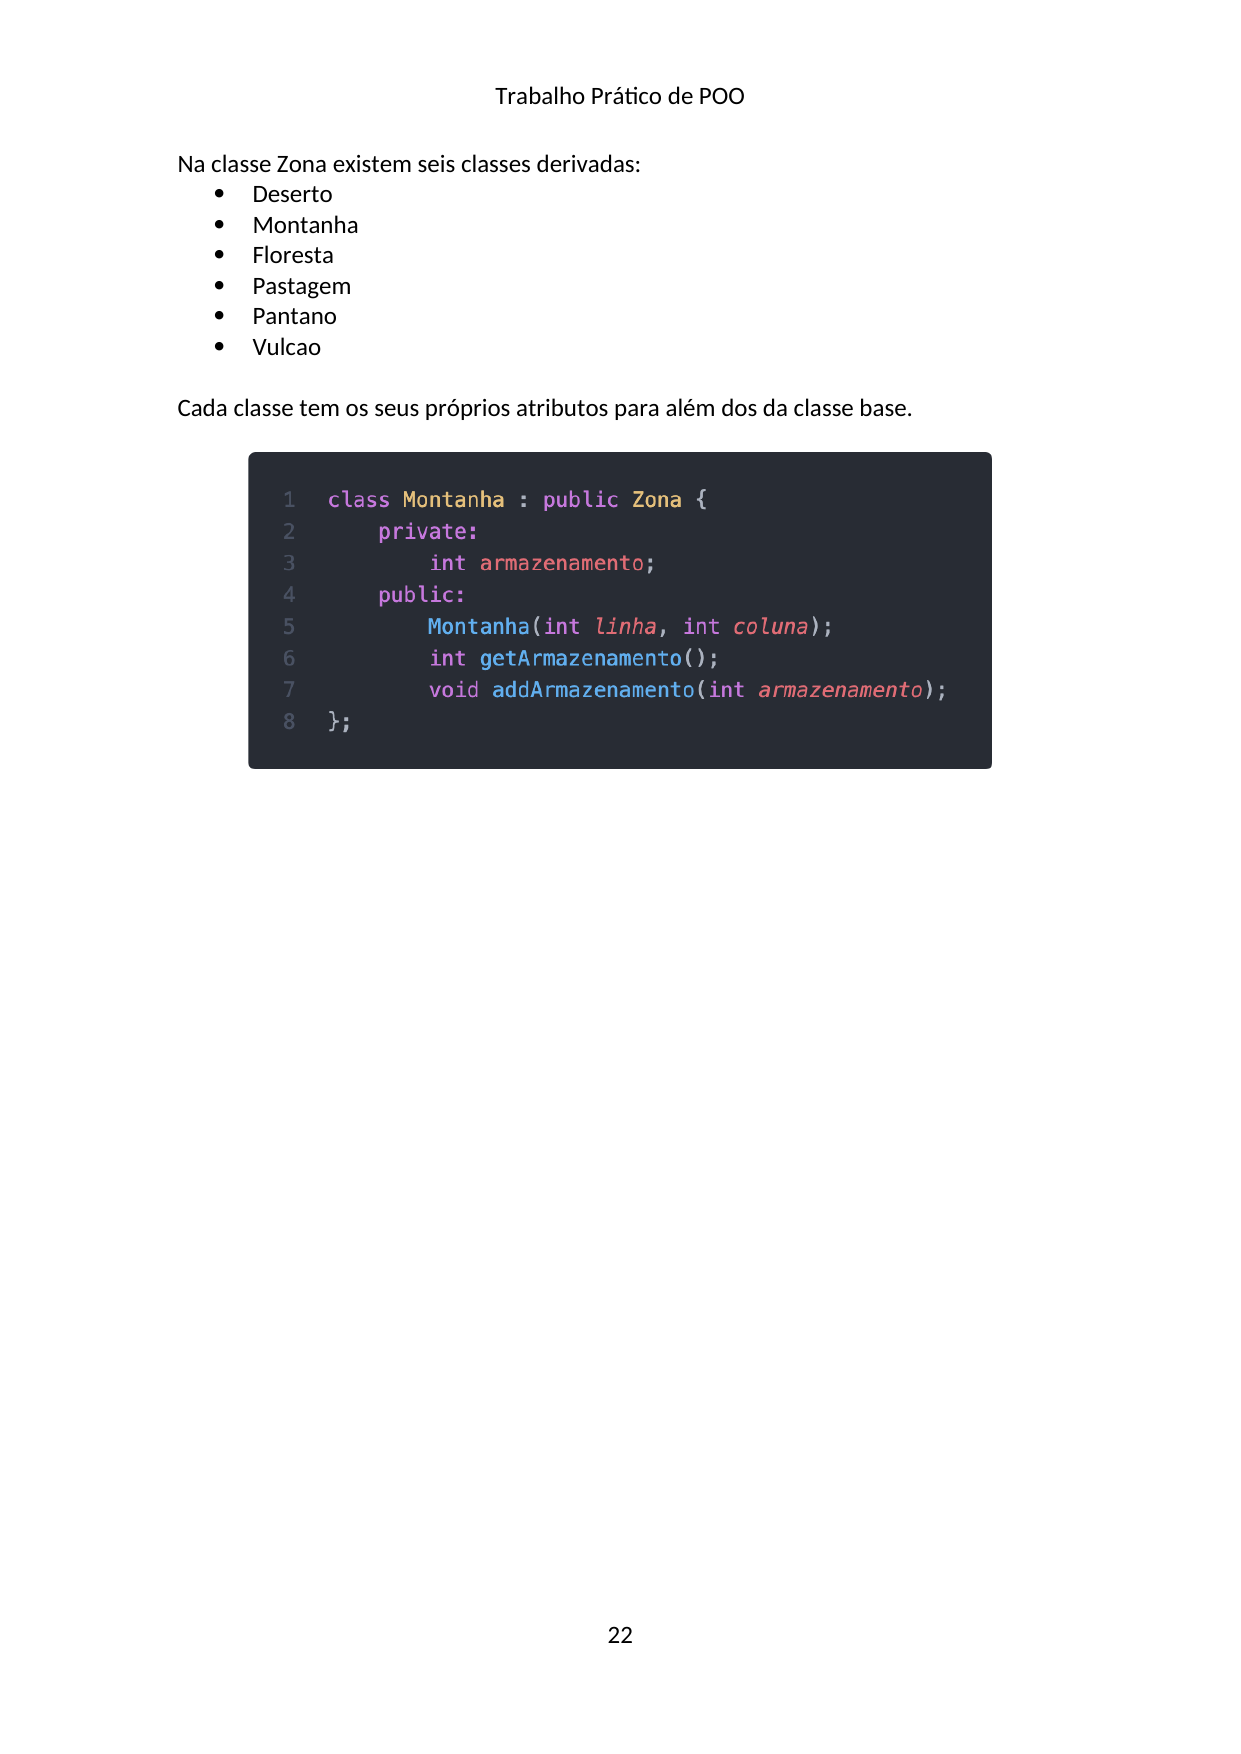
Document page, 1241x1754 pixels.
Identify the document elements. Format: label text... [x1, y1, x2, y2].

list Floresta [215, 239, 1063, 270]
list Vulcao [215, 331, 1063, 361]
list Deserto [215, 178, 1063, 209]
text Na classe Zona existem seis classes derivadas: [177, 148, 1063, 178]
text Cada classe tem os seus próprios atributos para além dos da classe base. [177, 392, 1063, 422]
list Montanha [215, 209, 1063, 239]
list Pastagem [215, 270, 1063, 300]
list Pantano [215, 300, 1063, 331]
picture [248, 452, 992, 769]
